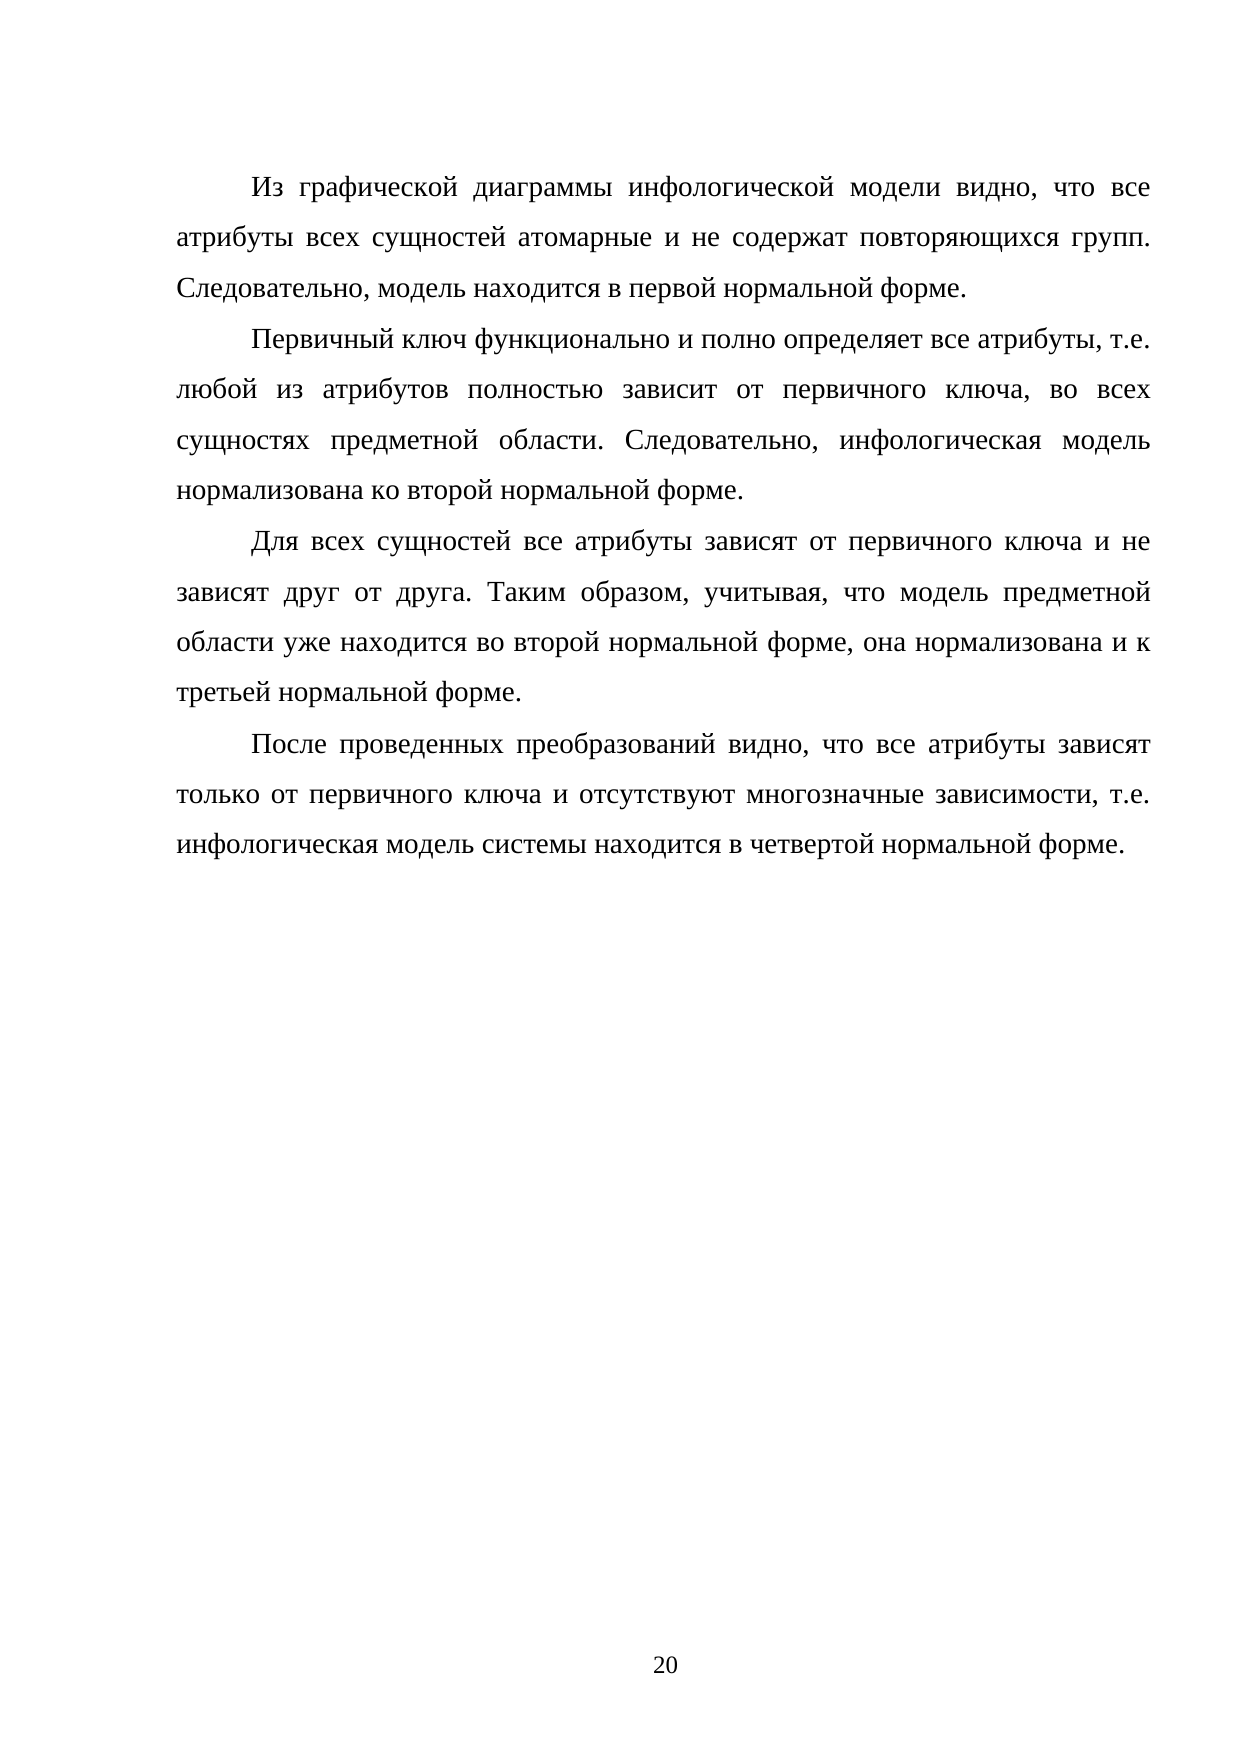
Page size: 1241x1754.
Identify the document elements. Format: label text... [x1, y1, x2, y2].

text Первичный ключ функционально и полно определяет все атрибуты, т.е. любой из атрибутов полностью зависит от первичного ключа, во всех сущностях предметной области. Следовательно, инфологическая модель нормализована ко второй нормальной форме. [176, 321, 1152, 506]
text Из графической диаграммы инфологической модели видно, что все атрибуты всех сущностей атомарные и не содержат повторяющихся групп. Следовательно, модель находится в первой нормальной форме. [176, 169, 1152, 303]
text После проведенных преобразований видно, что все атрибуты зависят только от первичного ключа и отсутствуют многозначные зависимости, т.е. инфологическая модель системы находится в четвертой нормальной форме. [176, 726, 1152, 860]
text Для всех сущностей все атрибуты зависят от первичного ключа и не зависят друг от друга. Таким образом, учитывая, что модель предметной области уже находится во второй нормальной форме, она нормализована и к третьей нормальной форме. [176, 523, 1152, 708]
